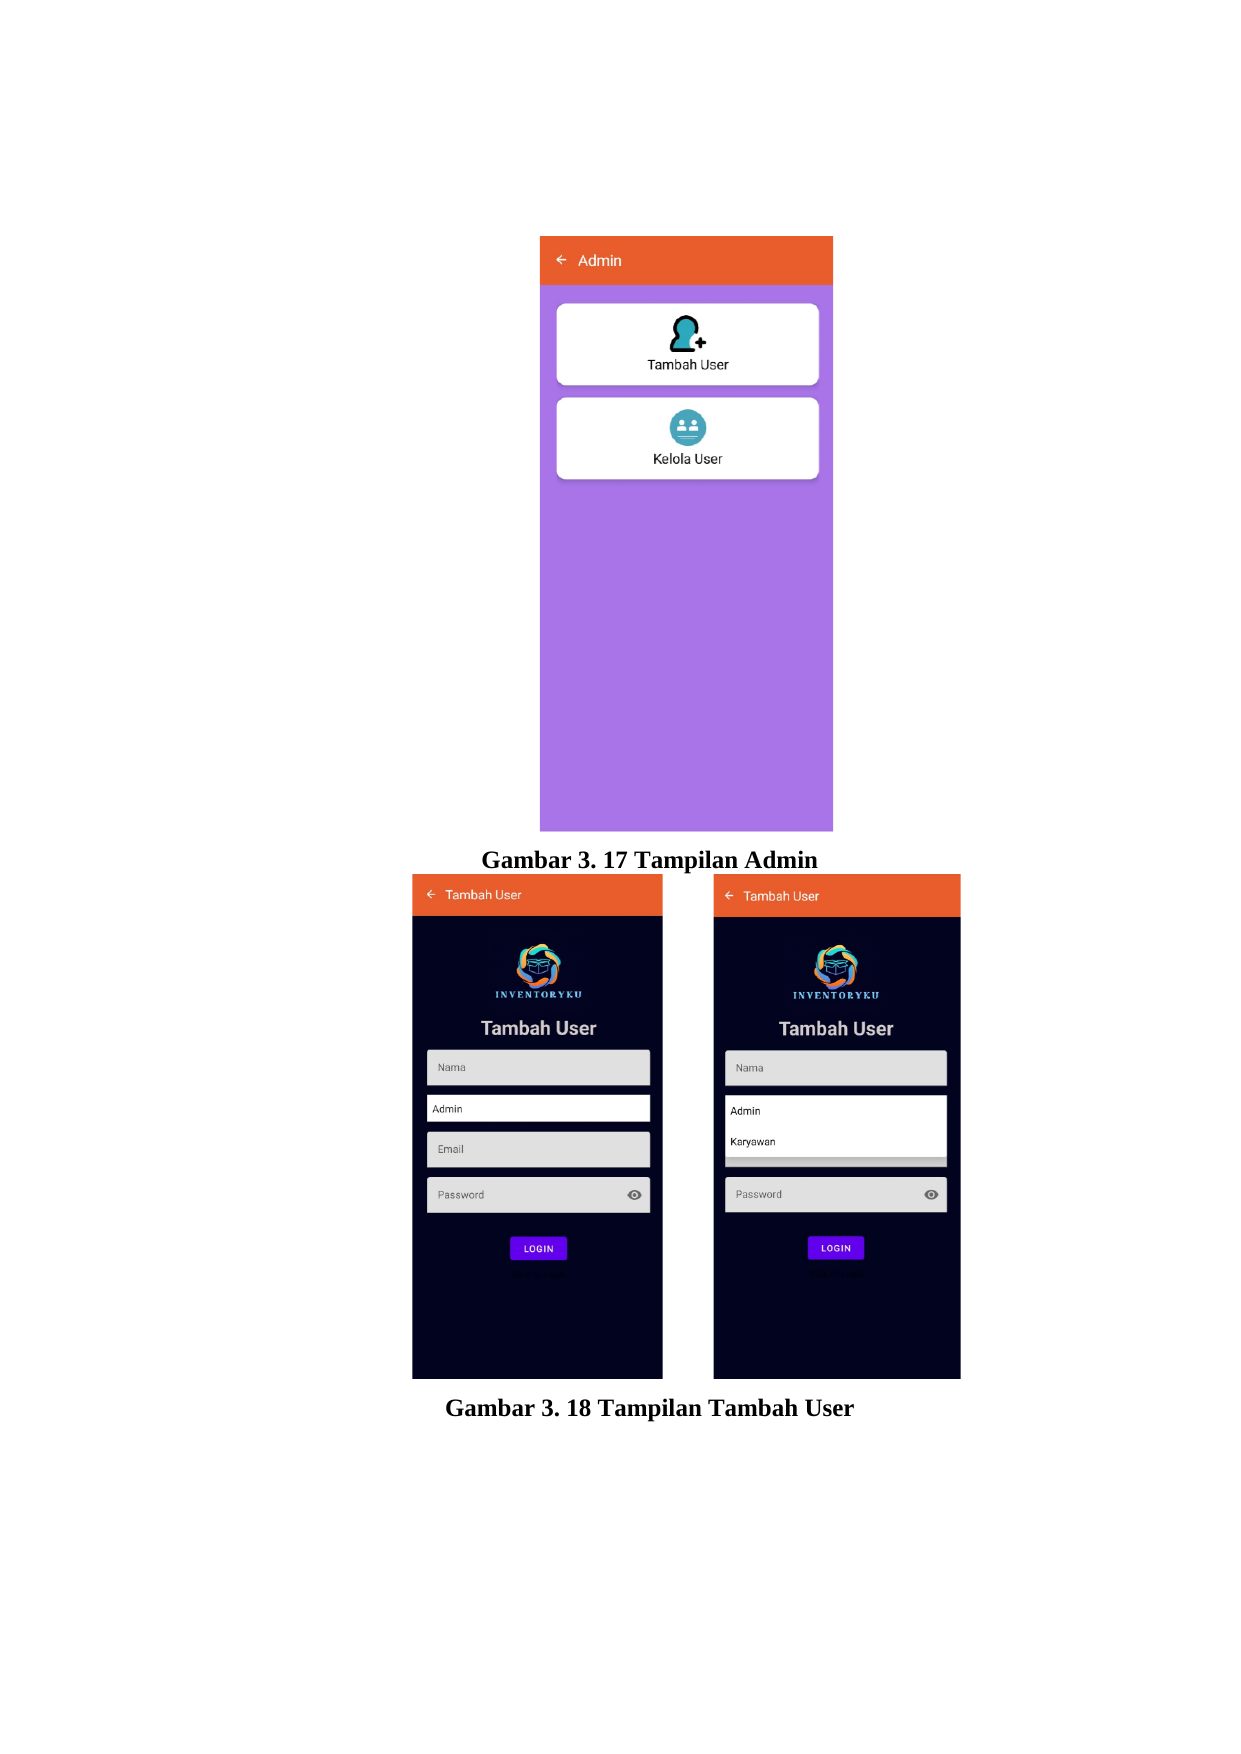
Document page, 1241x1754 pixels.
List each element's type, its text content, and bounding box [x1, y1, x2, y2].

picture [412, 874, 663, 1379]
picture [713, 874, 961, 1379]
text Gambar 3. 18 Tampilan Tambah User [236, 1393, 1063, 1421]
text Gambar 3. 17 Tampilan Admin [236, 846, 1063, 874]
picture [539, 236, 834, 832]
